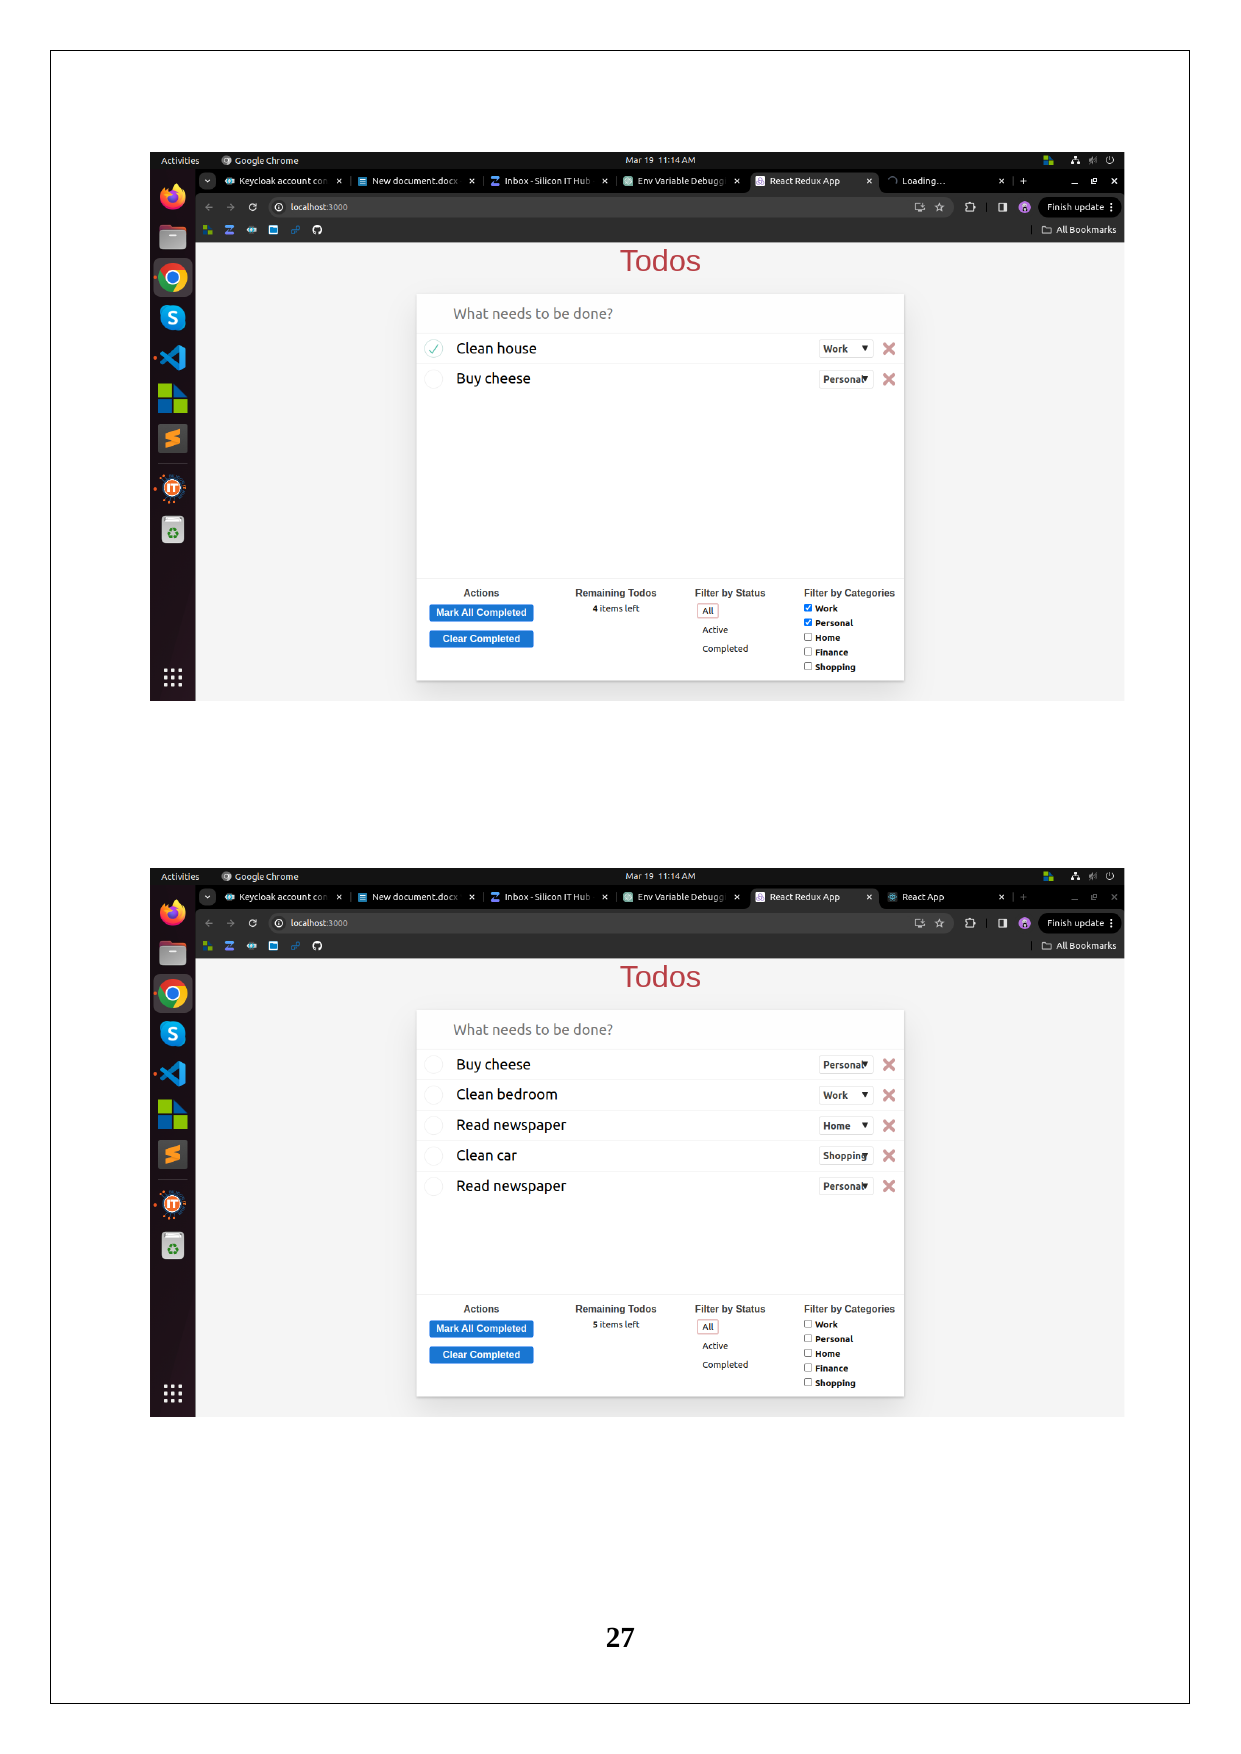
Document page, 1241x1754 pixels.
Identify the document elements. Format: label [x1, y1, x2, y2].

picture [150, 868, 1125, 1417]
picture [150, 152, 1125, 701]
